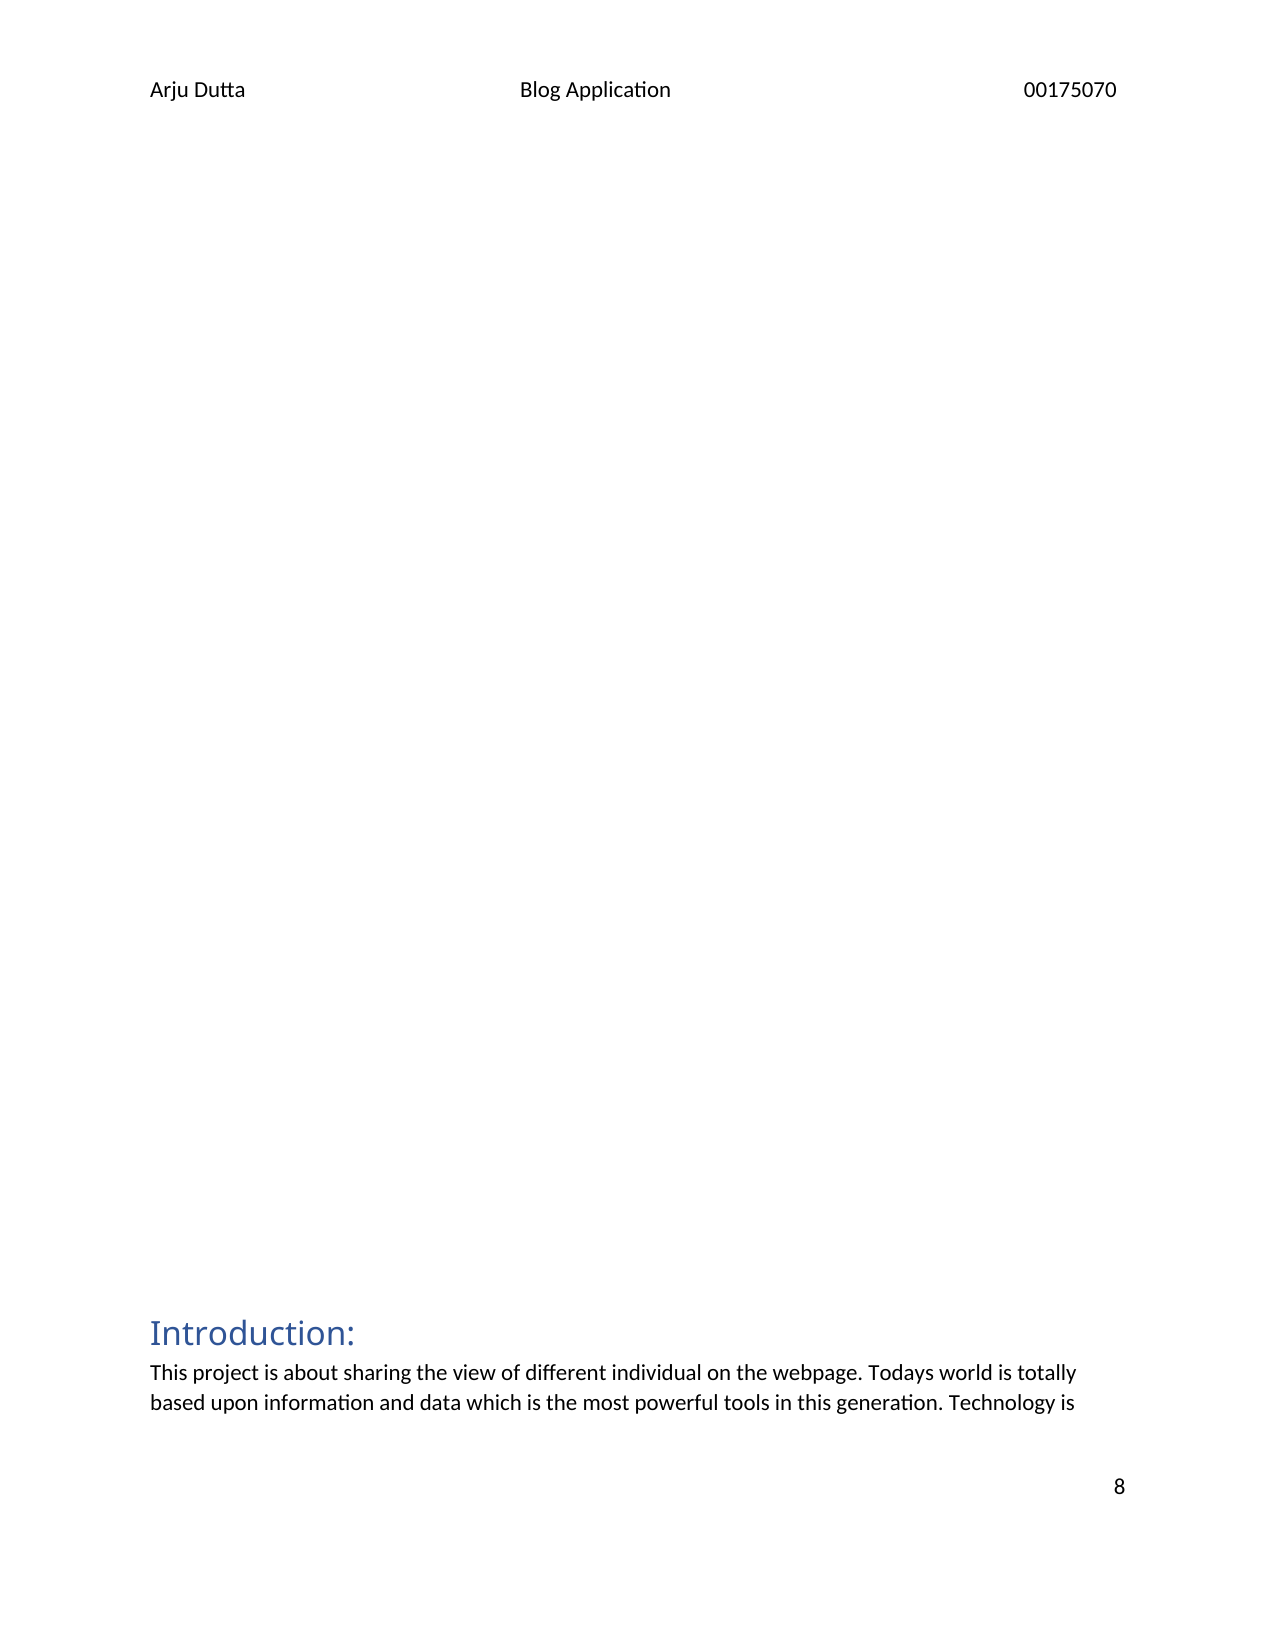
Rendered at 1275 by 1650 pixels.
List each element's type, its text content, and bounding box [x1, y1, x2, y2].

subtitle Introduction: [150, 1309, 1125, 1355]
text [150, 1358, 1125, 1417]
